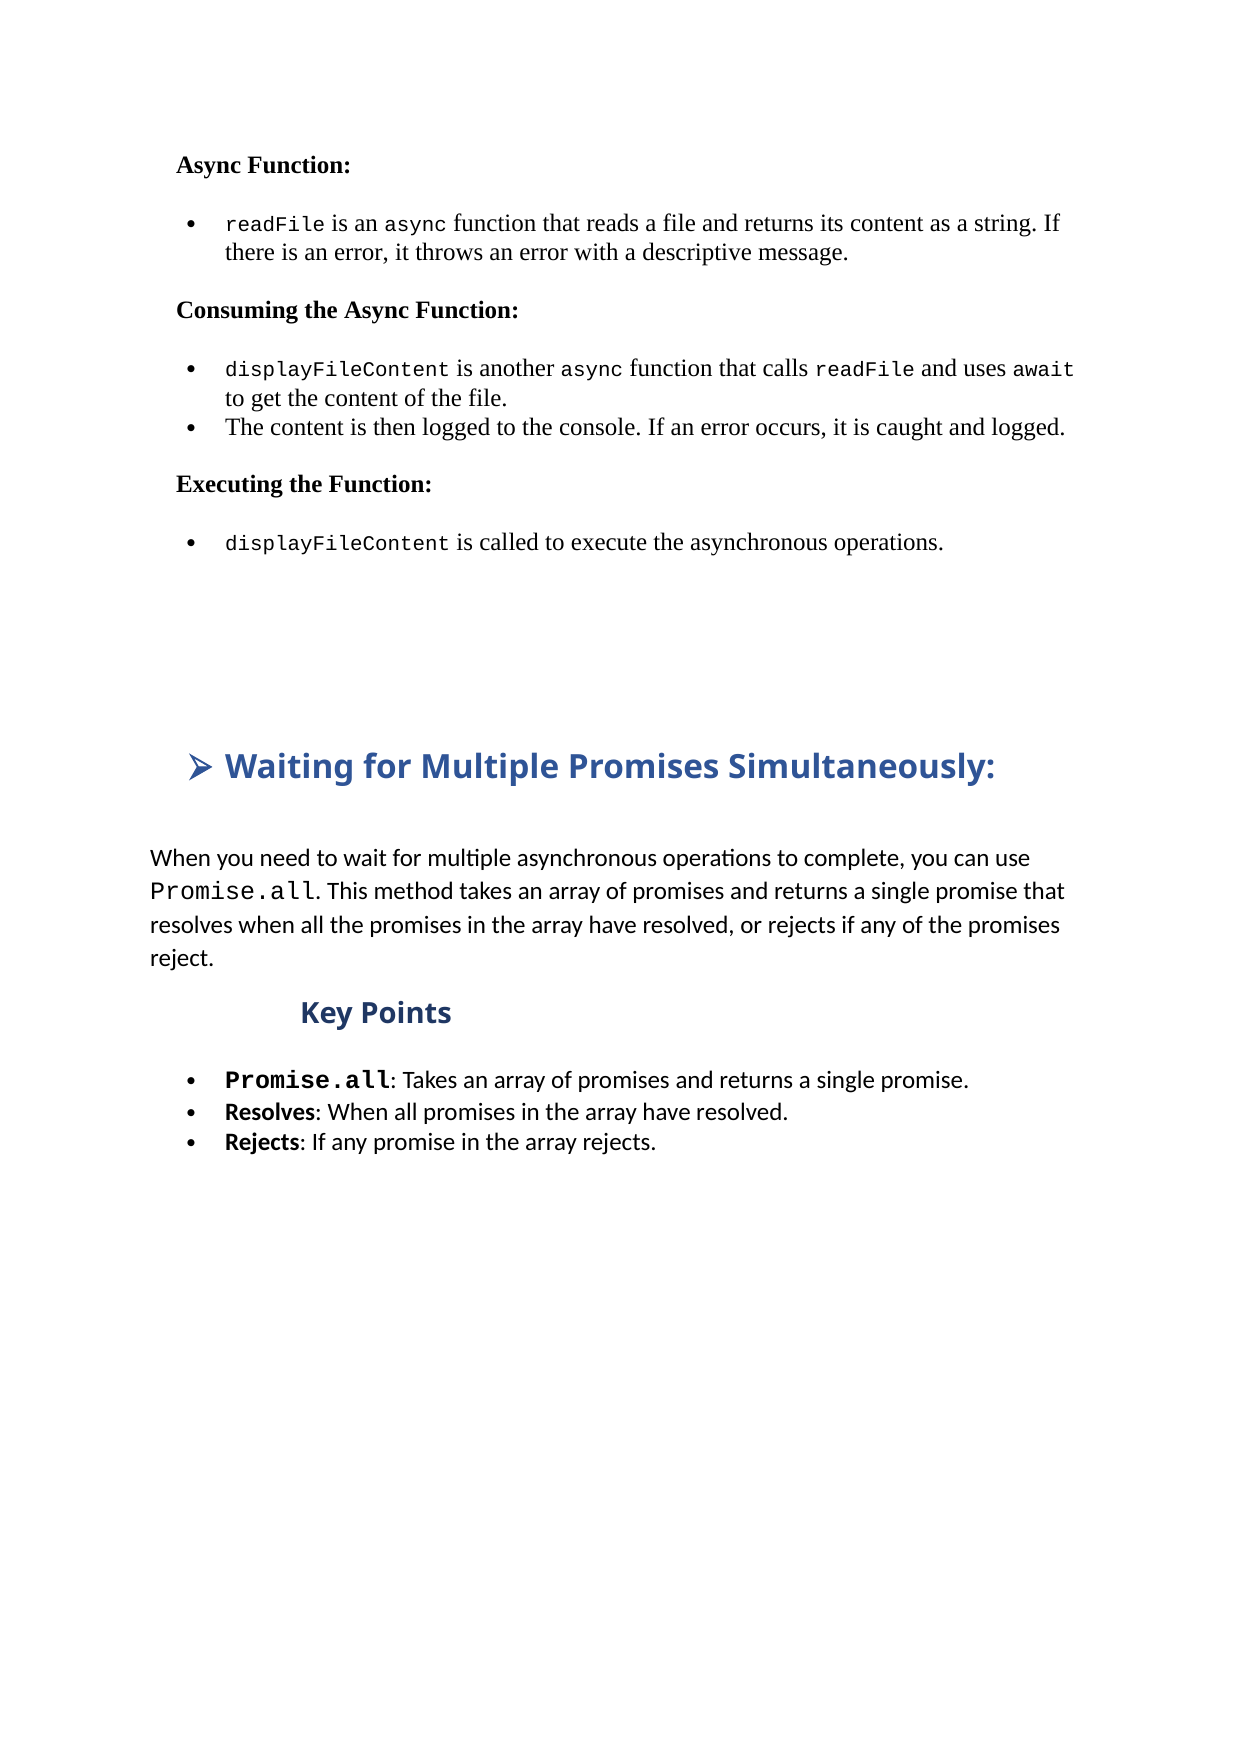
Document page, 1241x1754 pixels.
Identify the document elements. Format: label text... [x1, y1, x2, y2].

subtitle Key Points [300, 992, 1090, 1032]
text  Consuming the Async Function: [150, 295, 1090, 324]
text  Async Function: [150, 150, 1090, 179]
list displayFileContent is another async function that calls readFile and uses await to get the content of the file. [187, 353, 1090, 412]
text When you need to wait for multiple asynchronous operations to complete, you can use Promise.all. This method takes an array of promises and returns a single promise that resolves when all the promises in the array have resolved, or rejects if any of the promises reject. [150, 842, 1090, 973]
list displayFileContent is called to execute the asynchronous operations. [187, 527, 1090, 557]
list Promise.all: Takes an array of promises and returns a single promise. [187, 1064, 1090, 1096]
list readFile is an async function that reads a file and returns its content as a string. If there is an error, it throws an error with a descriptive message. [187, 208, 1090, 266]
list Resolves: When all promises in the array have resolved. [187, 1096, 1090, 1126]
list The content is then logged to the console. If an error occurs, it is caught and logged. [187, 412, 1090, 440]
list Rejects: If any promise in the array rejects. [187, 1126, 1090, 1157]
subtitle Waiting for Multiple Promises Simultaneously: [187, 743, 1090, 789]
text  Executing the Function: [150, 469, 1090, 498]
